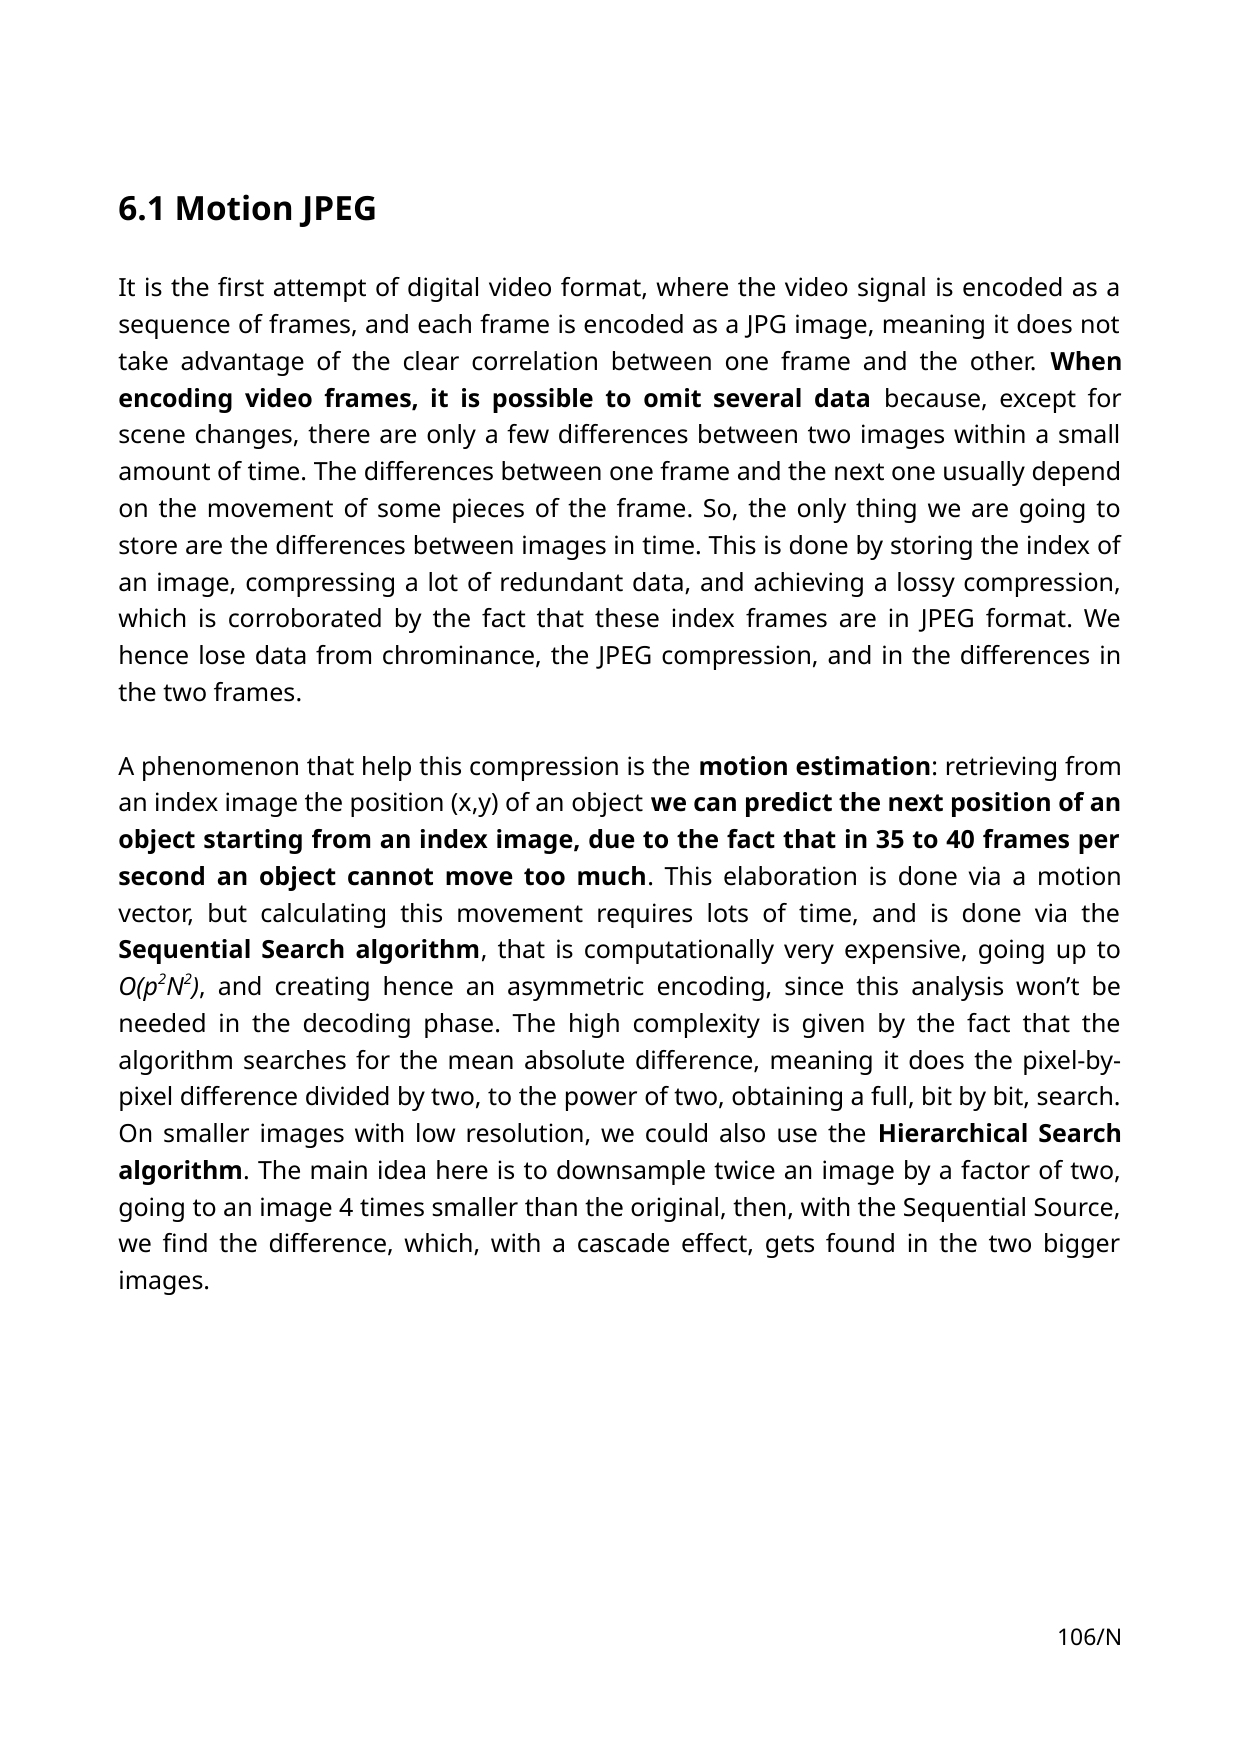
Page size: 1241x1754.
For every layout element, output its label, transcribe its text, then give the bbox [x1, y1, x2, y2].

text It is the first attempt of digital video format, where the video signal is encoded as a sequence of frames, and each frame is encoded as a JPG image, meaning it does not take advantage of the clear correlation between one frame and the other. When encoding video frames, it is possible to omit several data because, except for scene changes, there are only a few differences between two images within a small amount of time. The differences between one frame and the next one usually depend on the movement of some pieces of the frame. So, the only thing we are going to store are the differences between images in time. This is done by storing the index of an image, compressing a lot of redundant data, and achieving a lossy compression, which is corroborated by the fact that these index frames are in JPEG format. We hence lose data from chrominance, the JPEG compression, and in the differences in the two frames. [118, 270, 1122, 709]
subtitle 6.1 Motion JPEG [118, 184, 1122, 230]
text A phenomenon that help this compression is the motion estimation: retrieving from an index image the position (x,y) of an object we can predict the next position of an object starting from an index image, due to the fact that in 35 to 40 frames per second an object cannot move too much. This elaboration is done via a motion vector, but calculating this movement requires lots of time, and is done via the Sequential Search algorithm, that is computationally very expensive, going up to O(p2N2), and creating hence an asymmetric encoding, since this analysis won’t be needed in the decoding phase. The high complexity is given by the fact that the algorithm searches for the mean absolute difference, meaning it does the pixel-by-pixel difference divided by two, to the power of two, obtaining a full, bit by bit, search. On smaller images with low resolution, we could also use the Hierarchical Search algorithm. The main idea here is to downsample twice an image by a factor of two, going to an image 4 times smaller than the original, then, with the Sequential Source, we find the difference, which, with a cascade effect, gets found in the two bigger images. [118, 748, 1122, 1297]
